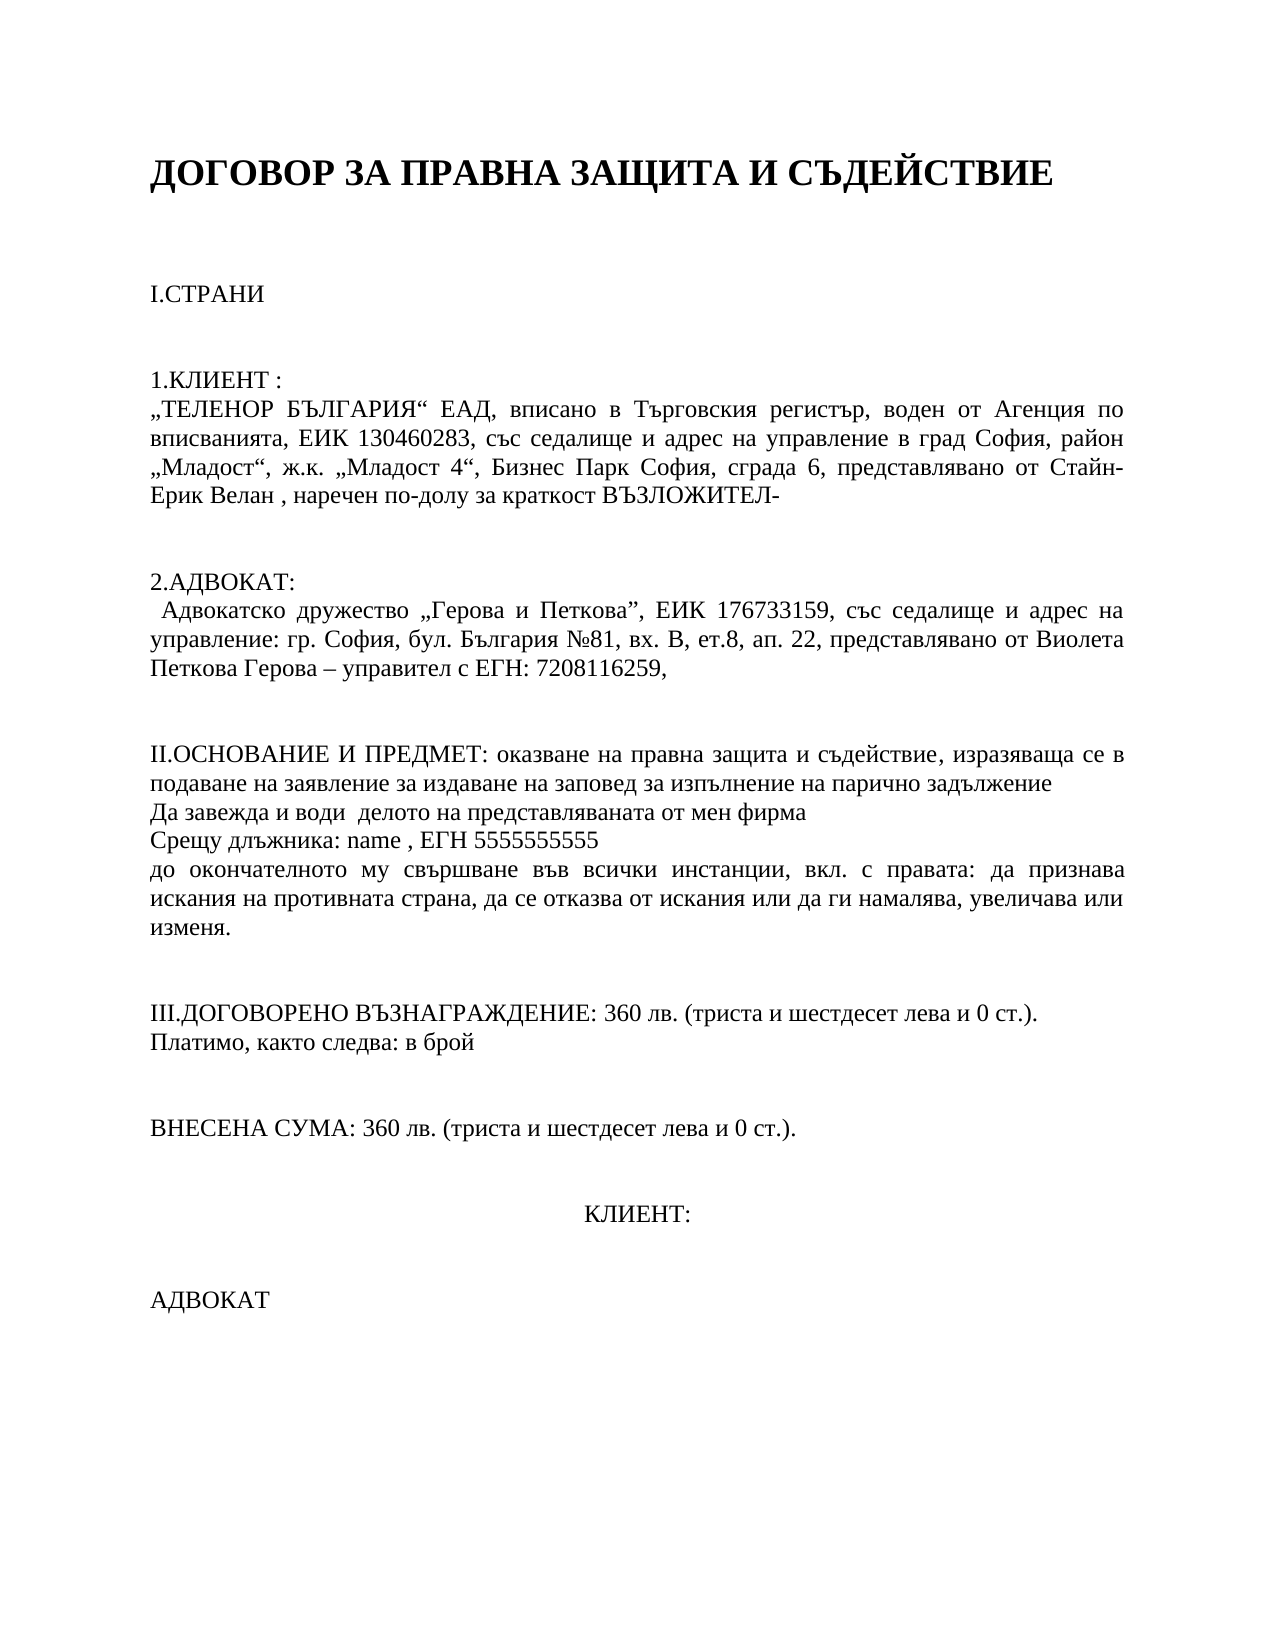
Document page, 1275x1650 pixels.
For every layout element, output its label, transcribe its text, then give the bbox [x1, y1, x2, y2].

text АДВОКАТ [150, 1286, 1125, 1314]
text ДОГОВОР ЗА ПРАВНА ЗАЩИТА И СЪДЕЙСТВИЕ [150, 150, 1125, 193]
text ВНЕСЕНА СУМА: 360 лв. (триста и шестдесет лева и 0 ст.). [150, 1113, 1125, 1142]
text Адвокатско дружество „Герова и Петкова”, ЕИК 176733159, със седалище и адрес на управление: гр. София, бул. България №81, вх. В, ет.8, ап. 22, представлявано от Виолета Петкова Герова – управител с ЕГН: 7208116259, [150, 596, 1125, 682]
text II.ОСНОВАНИЕ И ПРЕДМЕТ: оказване на правна защита и съдействие, изразяваща се в подаване на заявление за издаване на заповед за изпълнение на парично задължение [150, 739, 1125, 797]
text 1.КЛИЕНТ : [150, 366, 1125, 394]
text I.СТРАНИ [150, 279, 1125, 308]
text Срещу длъжника: name , ЕГН 5555555555 [150, 826, 1125, 854]
text 2.АДВОКАТ: [150, 567, 1125, 596]
text до окончателното му свършване във всички инстанции, вкл. с правата: да признава искания на противната страна, да се отказва от искания или да ги намалява, увеличава или изменя. [150, 854, 1125, 941]
text Да завежда и води делото на представляваната от мен фирма [150, 797, 1125, 826]
text Платимо, както следва: в брой [150, 1027, 1125, 1056]
text КЛИЕНТ: [150, 1199, 1125, 1228]
text „ТЕЛЕНОР БЪЛГАРИЯ“ ЕАД, вписано в Търговския регистър, воден от Агенция по вписванията, ЕИК 130460283, със седалище и адрес на управление в град София, район „Младост“, ж.к. „Младост 4“, Бизнес Парк София, сграда 6, представлявано от Стайн-Ерик Велан , наречен по-долу за краткост ВЪЗЛОЖИТЕЛ- [150, 394, 1125, 509]
text III.ДОГОВОРЕНО ВЪЗНАГРАЖДЕНИЕ: 360 лв. (триста и шестдесет лева и 0 ст.). [150, 998, 1125, 1027]
